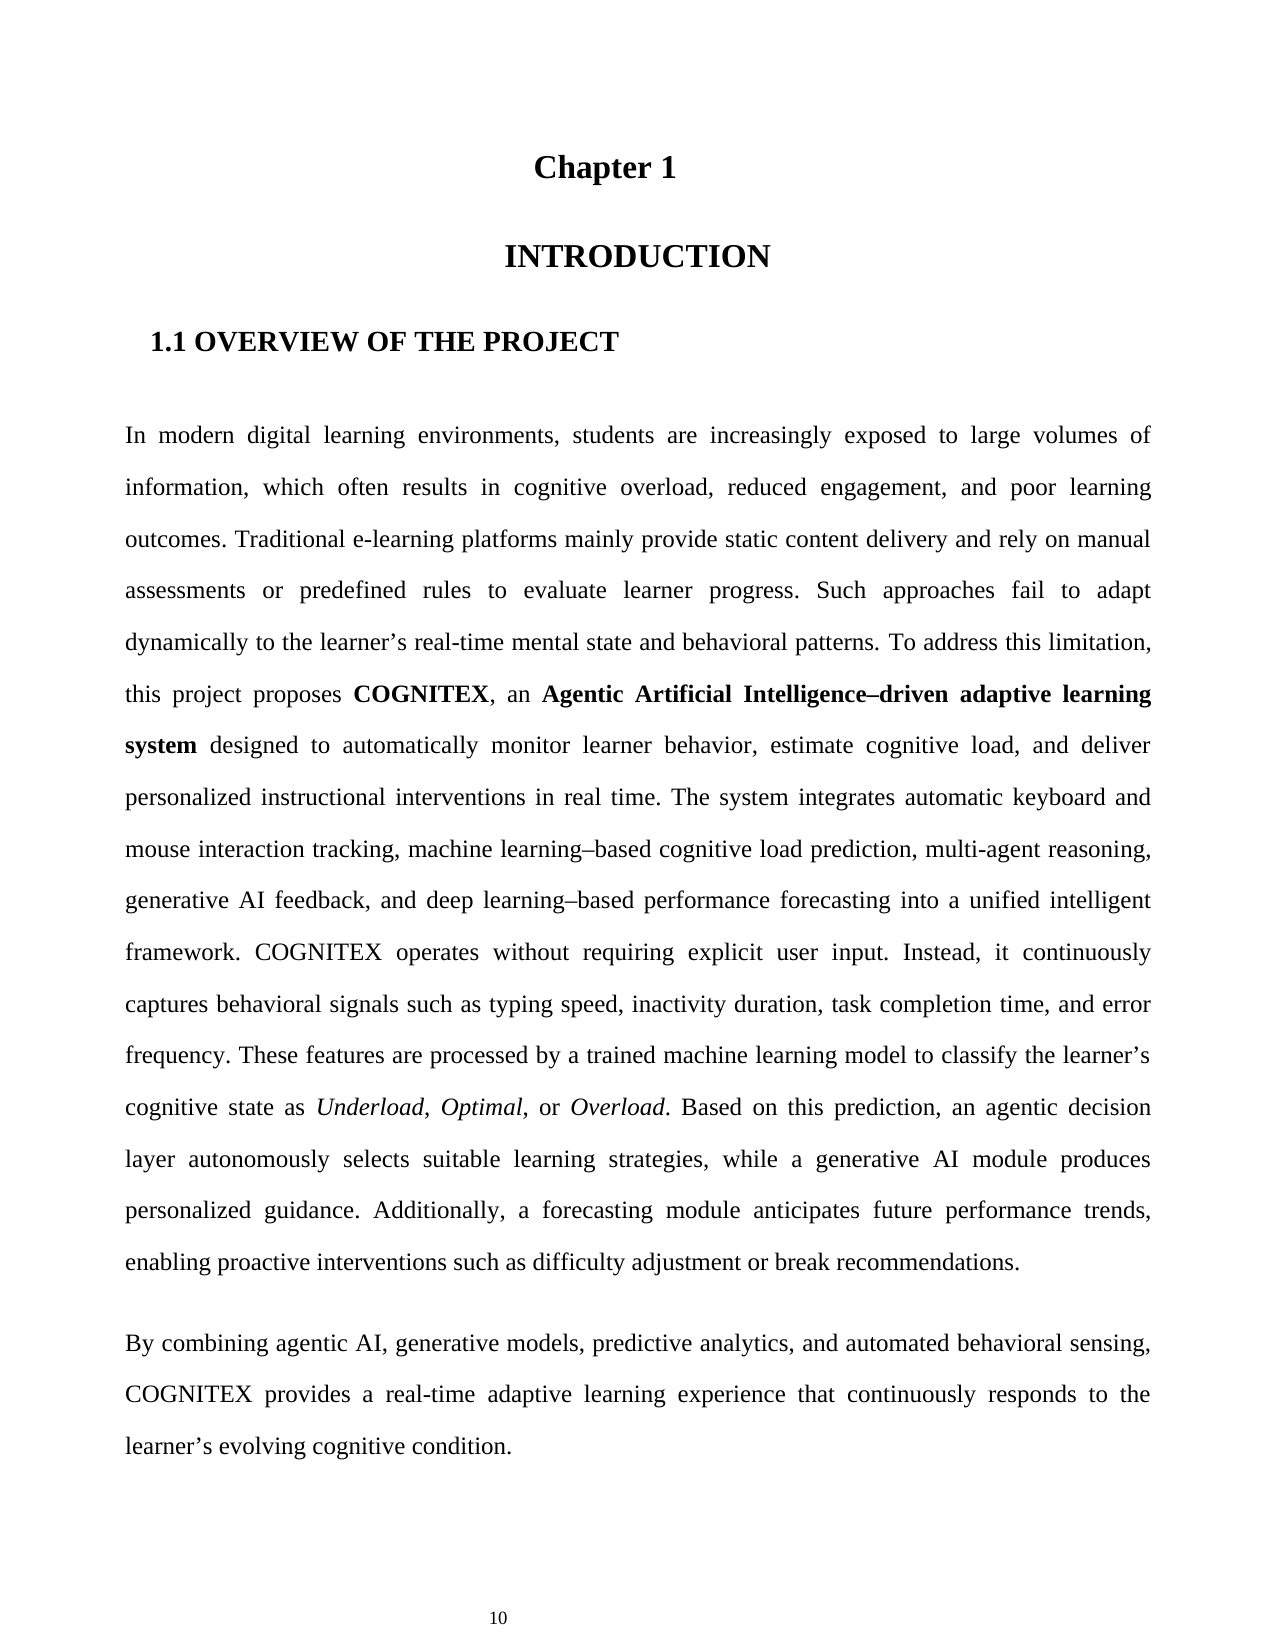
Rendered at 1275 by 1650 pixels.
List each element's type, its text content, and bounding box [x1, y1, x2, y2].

text By combining agentic AI, generative models, predictive analytics, and automated behavioral sensing, COGNITEX provides a real-time adaptive learning experience that continuously responds to the learner’s evolving cognitive condition. [125, 1328, 1152, 1460]
text In modern digital learning environments, students are increasingly exposed to large volumes of information, which often results in cognitive overload, reduced engagement, and poor learning outcomes. Traditional e-learning platforms mainly provide static content delivery and rely on manual assessments or predefined rules to evaluate learner progress. Such approaches fail to adapt dynamically to the learner’s real-time mental state and behavioral patterns. To address this limitation, this project proposes COGNITEX, an Agentic Artificial Intelligence–driven adaptive learning system designed to automatically monitor learner behavior, estimate cognitive load, and deliver personalized instructional interventions in real time. The system integrates automatic keyboard and mouse interaction tracking, machine learning–based cognitive load prediction, multi-agent reasoning, generative AI feedback, and deep learning–based performance forecasting into a unified intelligent framework. COGNITEX operates without requiring explicit user input. Instead, it continuously captures behavioral signals such as typing speed, inactivity duration, task completion time, and error frequency. These features are processed by a trained machine learning model to classify the learner’s cognitive state as Underload, Optimal, or Overload. Based on this prediction, an agentic decision layer autonomously selects suitable learning strategies, while a generative AI module produces personalized guidance. Additionally, a forecasting module anticipates future performance trends, enabling proactive interventions such as difficulty adjustment or break recommendations. [125, 420, 1152, 1276]
subtitle OVERVIEW OF THE PROJECT [150, 324, 1152, 358]
subtitle Chapter 1 INTRODUCTION [504, 148, 821, 274]
